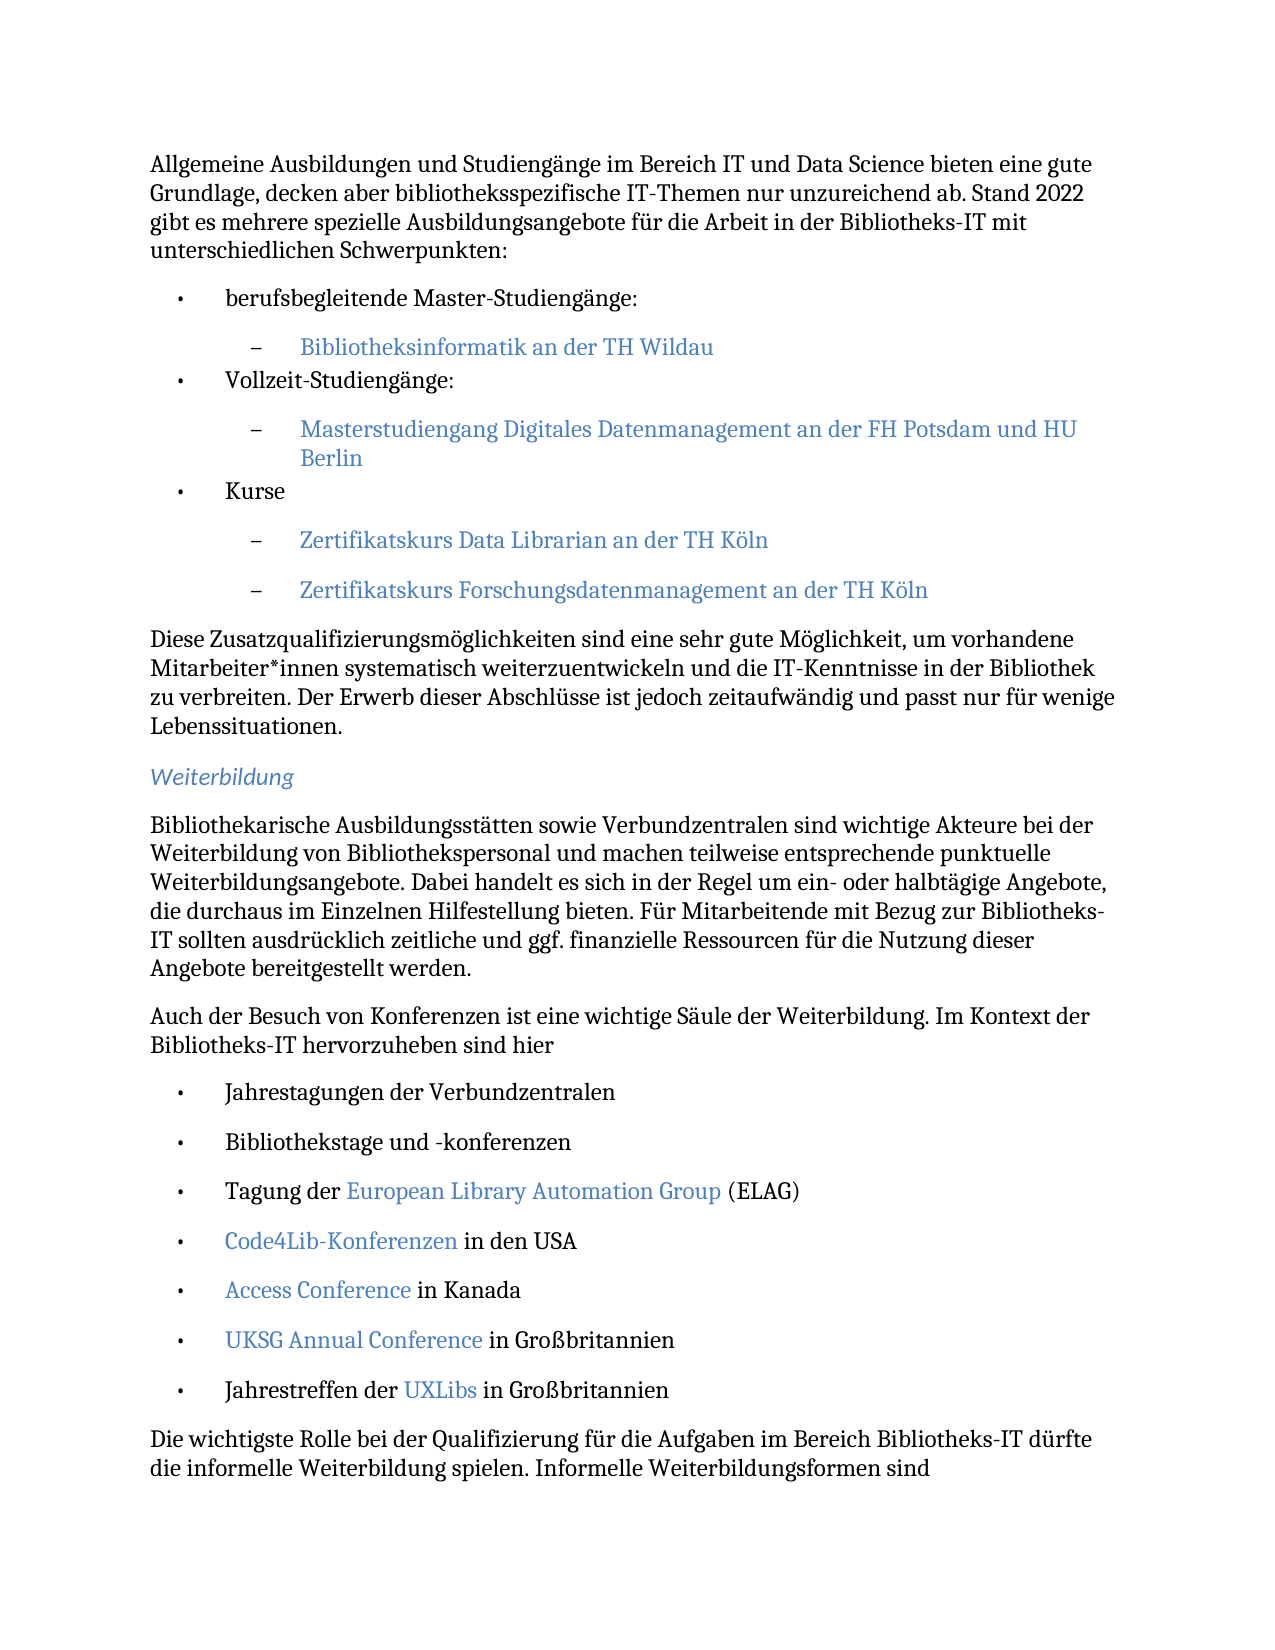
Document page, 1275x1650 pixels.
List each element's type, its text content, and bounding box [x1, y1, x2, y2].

text Die wichtigste Rolle bei der Qualifizierung für die Aufgaben im Bereich Bibliotheks-IT dürfte die informelle Weiterbildung spielen. Informelle Weiterbildungsformen sind [150, 1425, 1125, 1483]
list Access Conference in Kanada [175, 1276, 1125, 1305]
text Allgemeine Ausbildungen und Studiengänge im Bereich IT und Data Science bieten eine gute Grundlage, decken aber bibliotheksspezifische IT-Themen nur unzureichend ab. Stand 2022 gibt es mehrere spezielle Ausbildungsangebote für die Arbeit in der Bibliotheks-IT mit unterschiedlichen Schwerpunkten: [150, 150, 1125, 265]
list Vollzeit-Studiengänge: [175, 366, 1125, 394]
list Masterstudiengang Digitales Datenmanagement an der FH Potsdam und HU Berlin [250, 415, 1125, 473]
text Auch der Besuch von Konferenzen ist eine wichtige Säule der Weiterbildung. Im Kontext der Bibliotheks-IT hervorzuheben sind hier [150, 1002, 1125, 1059]
subtitle Weiterbildung [150, 761, 1125, 792]
text Bibliothekarische Ausbildungsstätten sowie Verbundzentralen sind wichtige Akteure bei der Weiterbildung von Bibliothekspersonal und machen teilweise entsprechende punktuelle Weiterbildungsangebote. Dabei handelt es sich in der Regel um ein- oder halbtägige Angebote, die durchaus im Einzelnen Hilfestellung bieten. Für Mitarbeitende mit Bezug zur Bibliotheks-IT sollten ausdrücklich zeitliche und ggf. finanzielle Ressourcen für die Nutzung dieser Angebote bereitgestellt werden. [150, 811, 1125, 983]
list UKSG Annual Conference in Großbritannien [175, 1326, 1125, 1355]
text Diese Zusatzqualifizierungsmöglichkeiten sind eine sehr gute Möglichkeit, um vorhandene Mitarbeiter*innen systematisch weiterzuentwickeln und die IT-Kenntnisse in der Bibliothek zu verbreiten. Der Erwerb dieser Abschlüsse ist jedoch zeitaufwändig und passt nur für wenige Lebenssituationen. [150, 625, 1125, 740]
list Tagung der European Library Automation Group (ELAG) [175, 1177, 1125, 1206]
list Zertifikatskurs Data Librarian an der TH Köln [250, 526, 1125, 555]
list Zertifikatskurs Forschungsdatenmanagement an der TH Köln [250, 576, 1125, 604]
list Jahrestagungen der Verbundzentralen [175, 1078, 1125, 1107]
list Kurse [175, 477, 1125, 505]
list Bibliotheksinformatik an der TH Wildau [250, 333, 1125, 362]
list Bibliothekstage und -konferenzen [175, 1128, 1125, 1156]
list Code4Lib-Konferenzen in den USA [175, 1227, 1125, 1256]
list berufsbegleitende Master-Studiengänge: [175, 284, 1125, 312]
list Jahrestreffen der UXLibs in Großbritannien [175, 1376, 1125, 1404]
